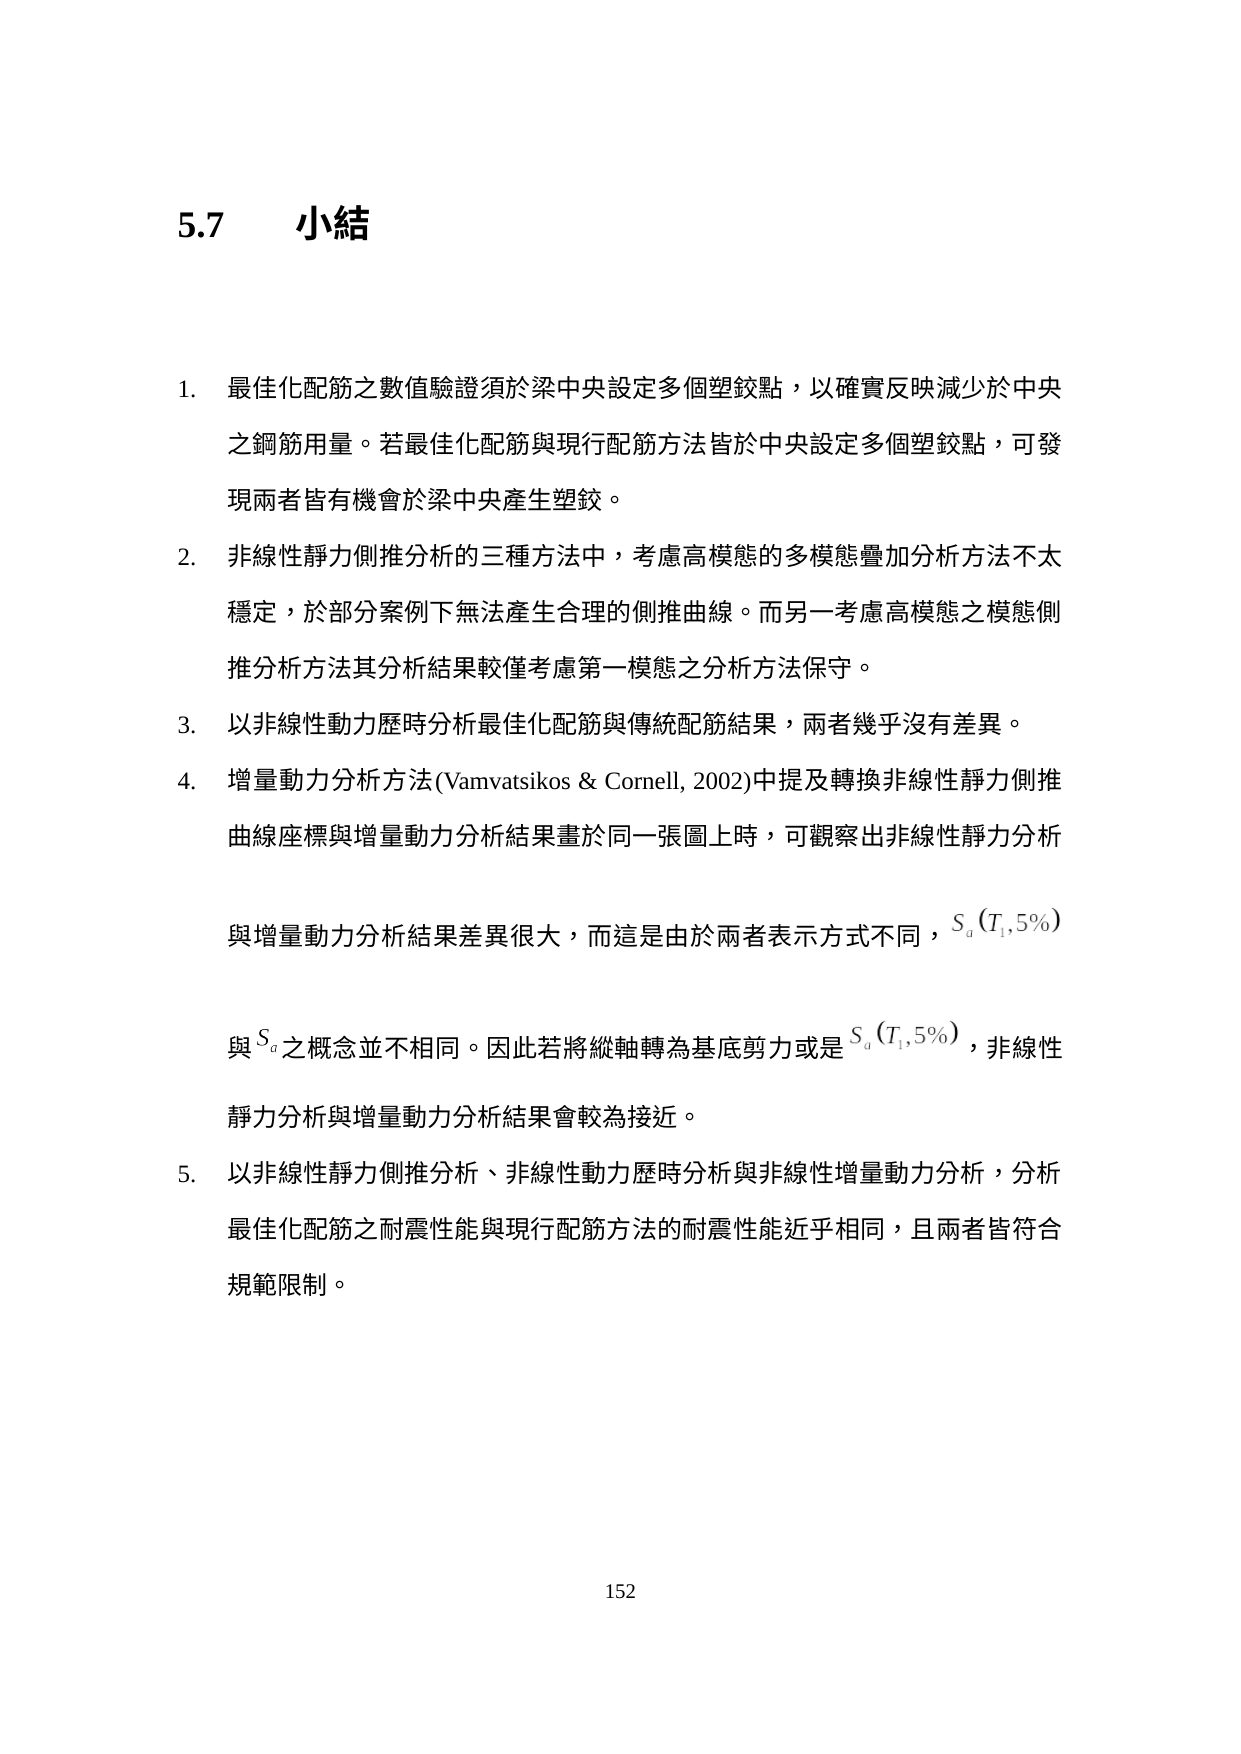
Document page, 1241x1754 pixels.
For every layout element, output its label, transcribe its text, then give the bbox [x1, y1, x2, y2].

list 以非線性動力歷時分析最佳化配筋與傳統配筋結果，兩者幾乎沒有差異。 [177, 704, 1063, 741]
list 以非線性靜力側推分析、非線性動力歷時分析與非線性增量動力分析，分析最佳化配筋之耐震性能與現行配筋方法的耐震性能近乎相同，且兩者皆符合規範限制。 [177, 1153, 1063, 1303]
list 增量動力分析方法(Vamvatsikos & Cornell, 2002)中提及轉換非線性靜力側推曲線座標與增量動力分析結果畫於同一張圖上時，可觀察出非線性靜力分析與增量動力分析結果差異很大，而這是由於兩者表示方式不同，與之概念並不相同。因此若將縱軸轉為基底剪力或是，非線性靜力分析與增量動力分析結果會較為接近。 [177, 759, 1063, 1134]
subtitle 小結 [177, 184, 1063, 259]
list 非線性靜力側推分析的三種方法中，考慮高模態的多模態疊加分析方法不太穩定，於部分案例下無法產生合理的側推曲線。而另一考慮高模態之模態側推分析方法其分析結果較僅考慮第一模態之分析方法保守。 [177, 536, 1063, 686]
list 最佳化配筋之數值驗證須於梁中央設定多個塑鉸點，以確實反映減少於中央之鋼筋用量。若最佳化配筋與現行配筋方法皆於中央設定多個塑鉸點，可發現兩者皆有機會於梁中央產生塑鉸。 [177, 368, 1063, 518]
